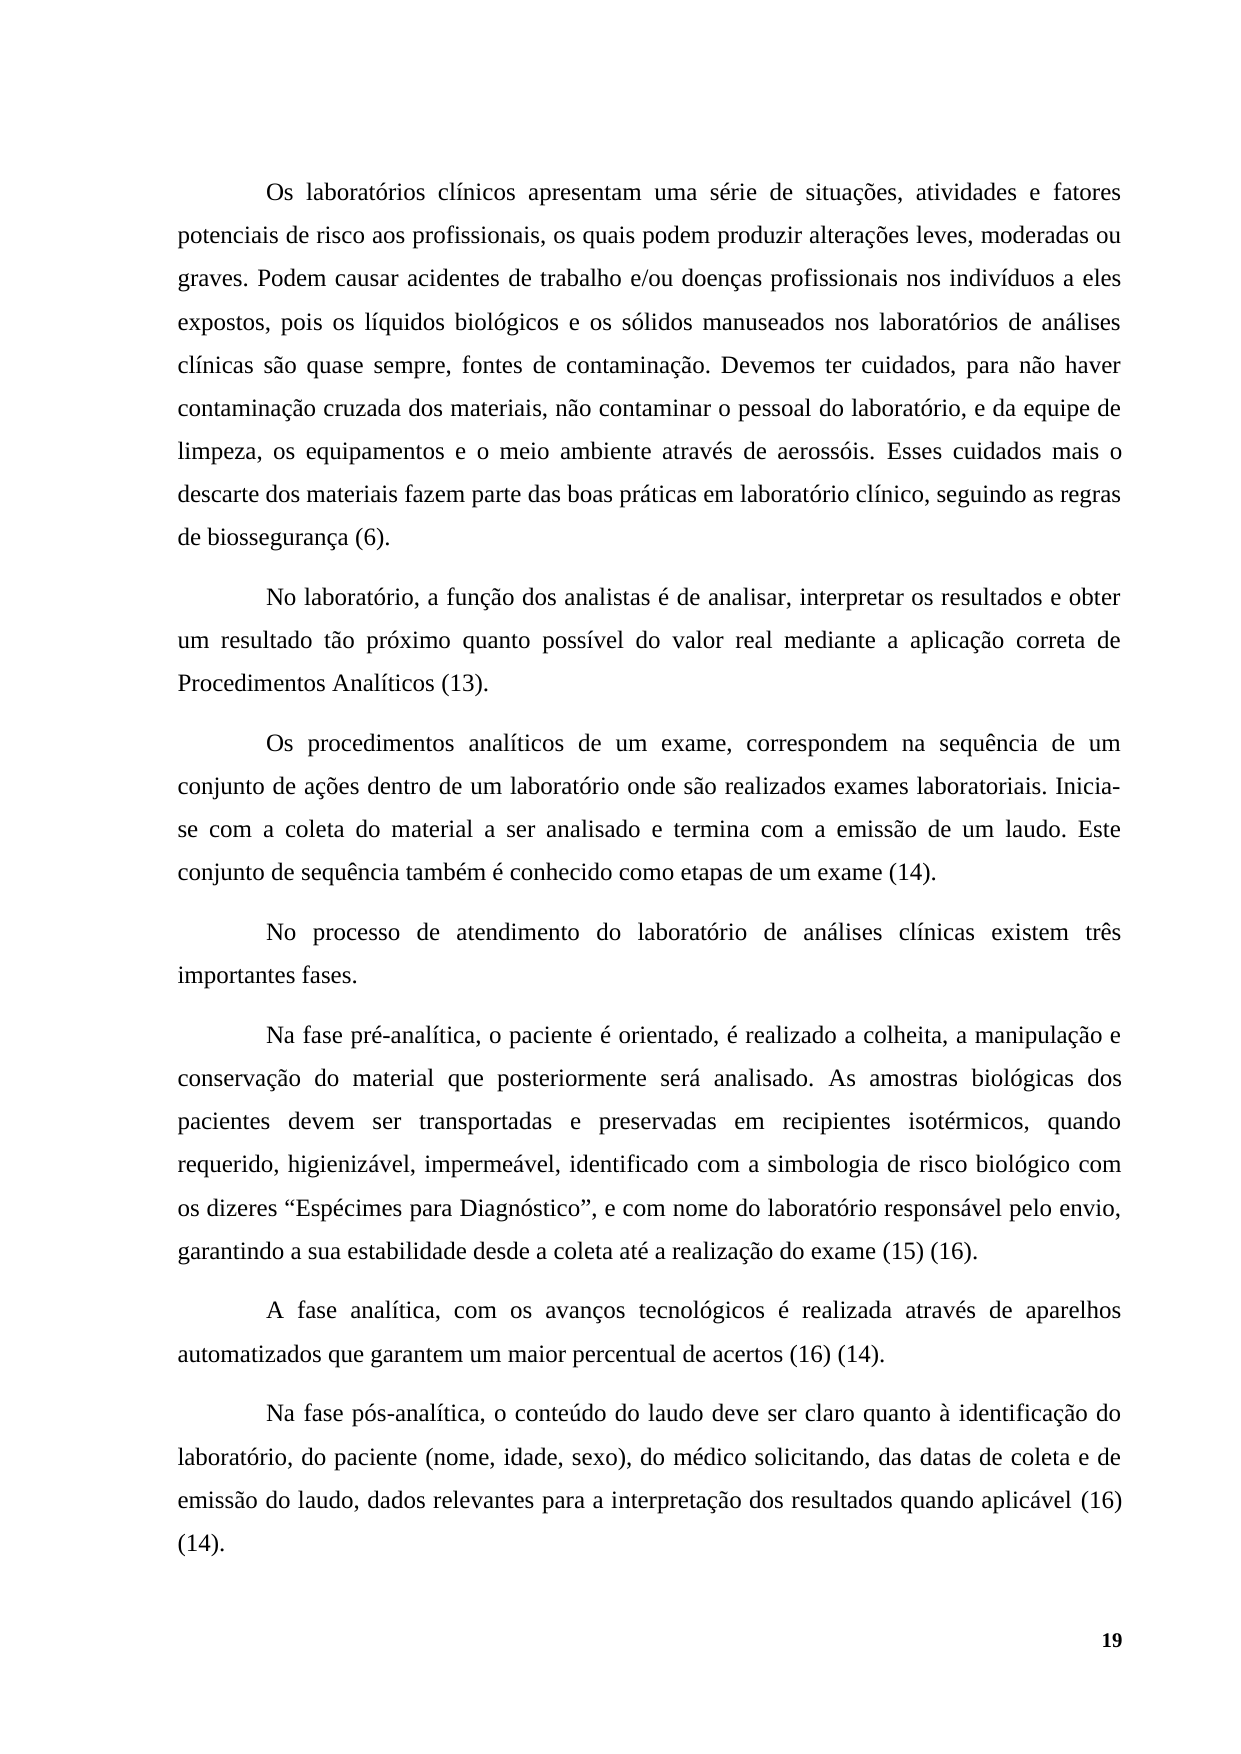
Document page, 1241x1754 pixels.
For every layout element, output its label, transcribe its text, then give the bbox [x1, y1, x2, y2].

text Os procedimentos analíticos de um exame, correspondem na sequência de um conjunto de ações dentro de um laboratório onde são realizados exames laboratoriais. Inicia-se com a coleta do material a ser analisado e termina com a emissão de um laudo. Este conjunto de sequência também é conhecido como etapas de um exame. [177, 728, 1122, 886]
text Na fase pré-analítica, o paciente é orientado, é realizado a colheita, a manipulação e conservação do material que posteriormente será analisado. As amostras biológicas dos pacientes devem ser transportadas e preservadas em recipientes isotérmicos, quando requerido, higienizável, impermeável, identificado com a simbologia de risco biológico com os dizeres “Espécimes para Diagnóstico”, e com nome do laboratório responsável pelo envio, garantindo a sua estabilidade desde a coleta até a realização do exame. [177, 1020, 1122, 1264]
text No laboratório, a função dos analistas é de analisar, interpretar os resultados e obter um resultado tão próximo quanto possível do valor real mediante a aplicação correta de Procedimentos Analíticos. [177, 582, 1122, 697]
text No processo de atendimento do laboratório de análises clínicas existem três importantes fases. [177, 917, 1122, 989]
text Na fase pós-analítica, o conteúdo do laudo deve ser claro quanto à identificação do laboratório, do paciente (nome, idade, sexo), do médico solicitando, das datas de coleta e de emissão do laudo, dados relevantes para a interpretação dos resultados quando aplicável . [177, 1398, 1122, 1557]
text A fase analítica, com os avanços tecnológicos é realizada através de aparelhos automatizados que garantem um maior percentual de acertos . [177, 1296, 1122, 1367]
text Os laboratórios clínicos apresentam uma série de situações, atividades e fatores potenciais de risco aos profissionais, os quais podem produzir alterações leves, moderadas ou graves. Podem causar acidentes de trabalho e/ou doenças profissionais nos indivíduos a eles expostos, pois os líquidos biológicos e os sólidos manuseados nos laboratórios de análises clínicas são quase sempre, fontes de contaminação. Devemos ter cuidados, para não haver contaminação cruzada dos materiais, não contaminar o pessoal do laboratório, e da equipe de limpeza, os equipamentos e o meio ambiente através de aerossóis. Esses cuidados mais o descarte dos materiais fazem parte das boas práticas em laboratório clínico, seguindo as regras de biossegurança. [177, 177, 1122, 551]
